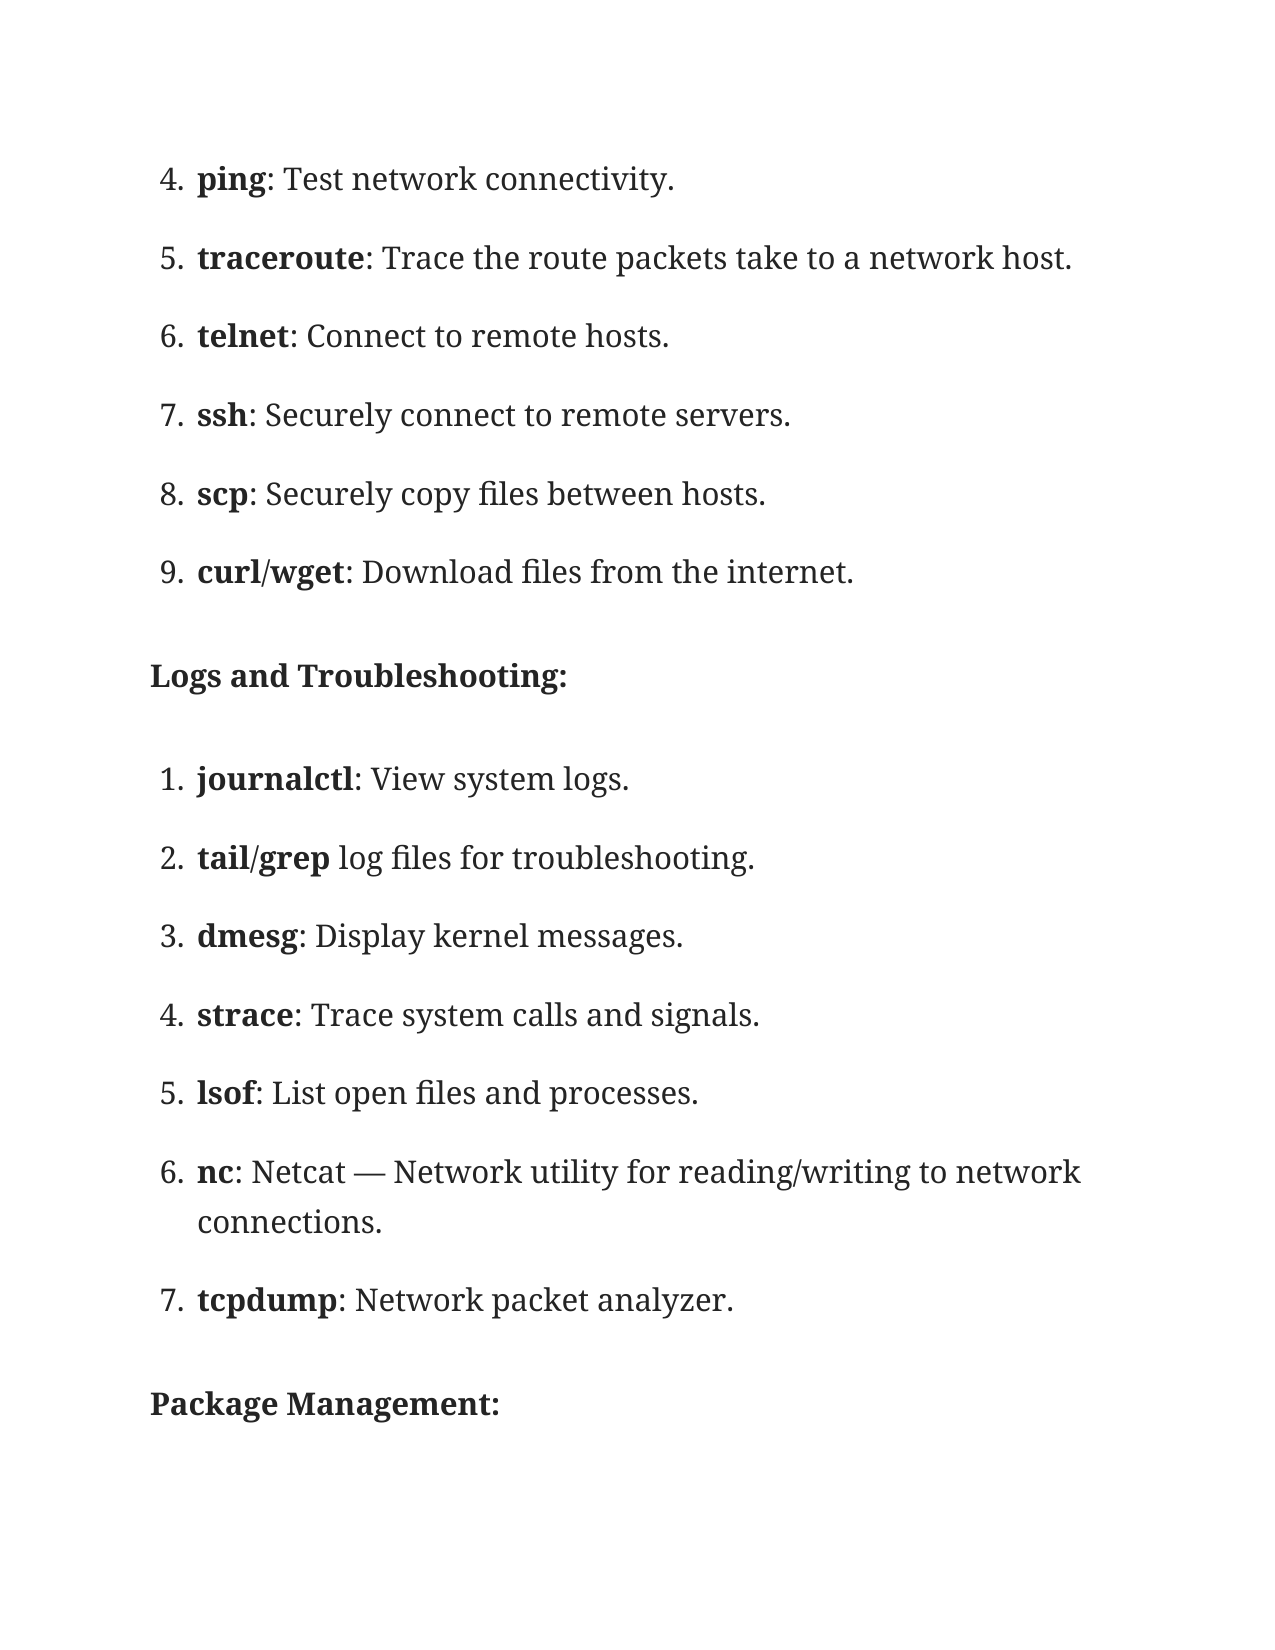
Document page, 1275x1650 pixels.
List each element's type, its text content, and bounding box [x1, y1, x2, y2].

list tail/grep log files for troubleshooting. [159, 828, 1125, 878]
list nc: Netcat — Network utility for reading/writing to network connections. [159, 1142, 1125, 1242]
list ping: Test network connectivity. [159, 150, 1125, 200]
list tcpdump: Network packet analyzer. [159, 1271, 1125, 1321]
text Package Management: [150, 1374, 1125, 1424]
list scp: Securely copy files between hosts. [159, 464, 1125, 514]
list traceroute: Trace the route packets take to a network host. [159, 228, 1125, 278]
list telnet: Connect to remote hosts. [159, 307, 1125, 357]
list curl/wget: Download files from the internet. [159, 543, 1125, 593]
list dmesg: Display kernel messages. [159, 907, 1125, 957]
list lsof: List open files and processes. [159, 1064, 1125, 1114]
list journalctl: View system logs. [159, 750, 1125, 800]
text Logs and Troubleshooting: [150, 646, 1125, 696]
list strace: Trace system calls and signals. [159, 985, 1125, 1035]
list ssh: Securely connect to remote servers. [159, 386, 1125, 436]
